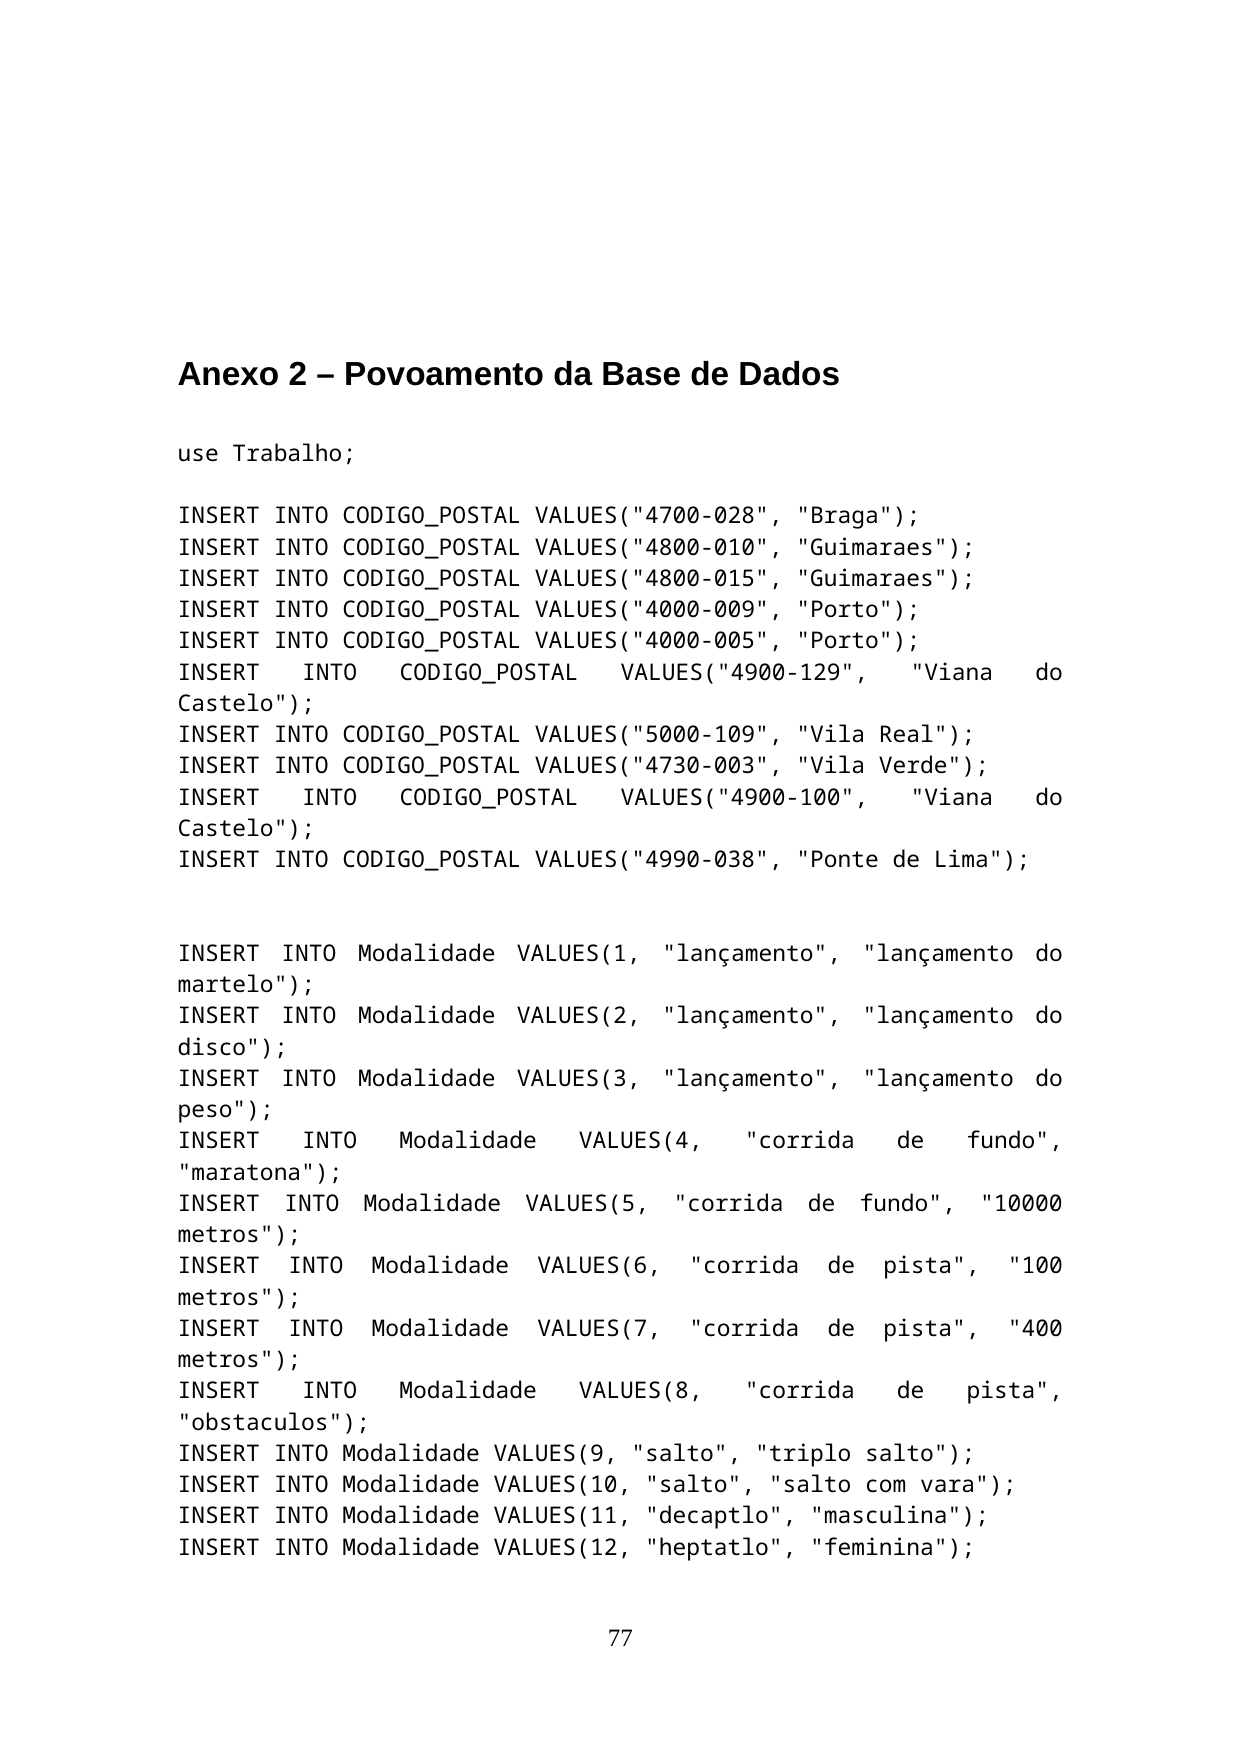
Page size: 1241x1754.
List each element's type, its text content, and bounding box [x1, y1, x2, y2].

text INSERT INTO Modalidade VALUES(3, "lançamento", "lançamento do peso"); [177, 1062, 1063, 1124]
text INSERT INTO CODIGO_POSTAL VALUES("4990-038", "Ponte de Lima"); [177, 843, 1063, 874]
text INSERT INTO Modalidade VALUES(6, "corrida de pista", "100 metros"); [177, 1249, 1063, 1312]
text INSERT INTO CODIGO_POSTAL VALUES("4000-005", "Porto"); [177, 624, 1063, 656]
text INSERT INTO Modalidade VALUES(5, "corrida de fundo", "10000 metros"); [177, 1187, 1063, 1249]
text INSERT INTO Modalidade VALUES(11, "decaptlo", "masculina"); [177, 1499, 1063, 1531]
text INSERT INTO CODIGO_POSTAL VALUES("4730-003", "Vila Verde"); [177, 749, 1063, 781]
list Anexo 2 – Povoamento da Base de Dados [177, 354, 1063, 393]
text INSERT INTO CODIGO_POSTAL VALUES("4900-100", "Viana do Castelo"); [177, 781, 1063, 843]
text INSERT INTO CODIGO_POSTAL VALUES("5000-109", "Vila Real"); [177, 718, 1063, 749]
text INSERT INTO CODIGO_POSTAL VALUES("4700-028", "Braga"); [177, 499, 1063, 531]
text INSERT INTO Modalidade VALUES(4, "corrida de fundo", "maratona"); [177, 1124, 1063, 1187]
text use Trabalho; [177, 437, 1063, 468]
text INSERT INTO Modalidade VALUES(8, "corrida de pista", "obstaculos"); [177, 1374, 1063, 1437]
text INSERT INTO CODIGO_POSTAL VALUES("4900-129", "Viana do Castelo"); [177, 656, 1063, 718]
text INSERT INTO Modalidade VALUES(12, "heptatlo", "feminina"); [177, 1531, 1063, 1562]
text INSERT INTO Modalidade VALUES(9, "salto", "triplo salto"); [177, 1437, 1063, 1468]
text INSERT INTO CODIGO_POSTAL VALUES("4000-009", "Porto"); [177, 593, 1063, 624]
text INSERT INTO Modalidade VALUES(1, "lançamento", "lançamento do martelo"); [177, 937, 1063, 999]
text INSERT INTO CODIGO_POSTAL VALUES("4800-010", "Guimaraes"); [177, 531, 1063, 562]
text INSERT INTO Modalidade VALUES(7, "corrida de pista", "400 metros"); [177, 1312, 1063, 1374]
text INSERT INTO Modalidade VALUES(2, "lançamento", "lançamento do disco"); [177, 999, 1063, 1062]
text INSERT INTO Modalidade VALUES(10, "salto", "salto com vara"); [177, 1468, 1063, 1499]
text INSERT INTO CODIGO_POSTAL VALUES("4800-015", "Guimaraes"); [177, 562, 1063, 593]
